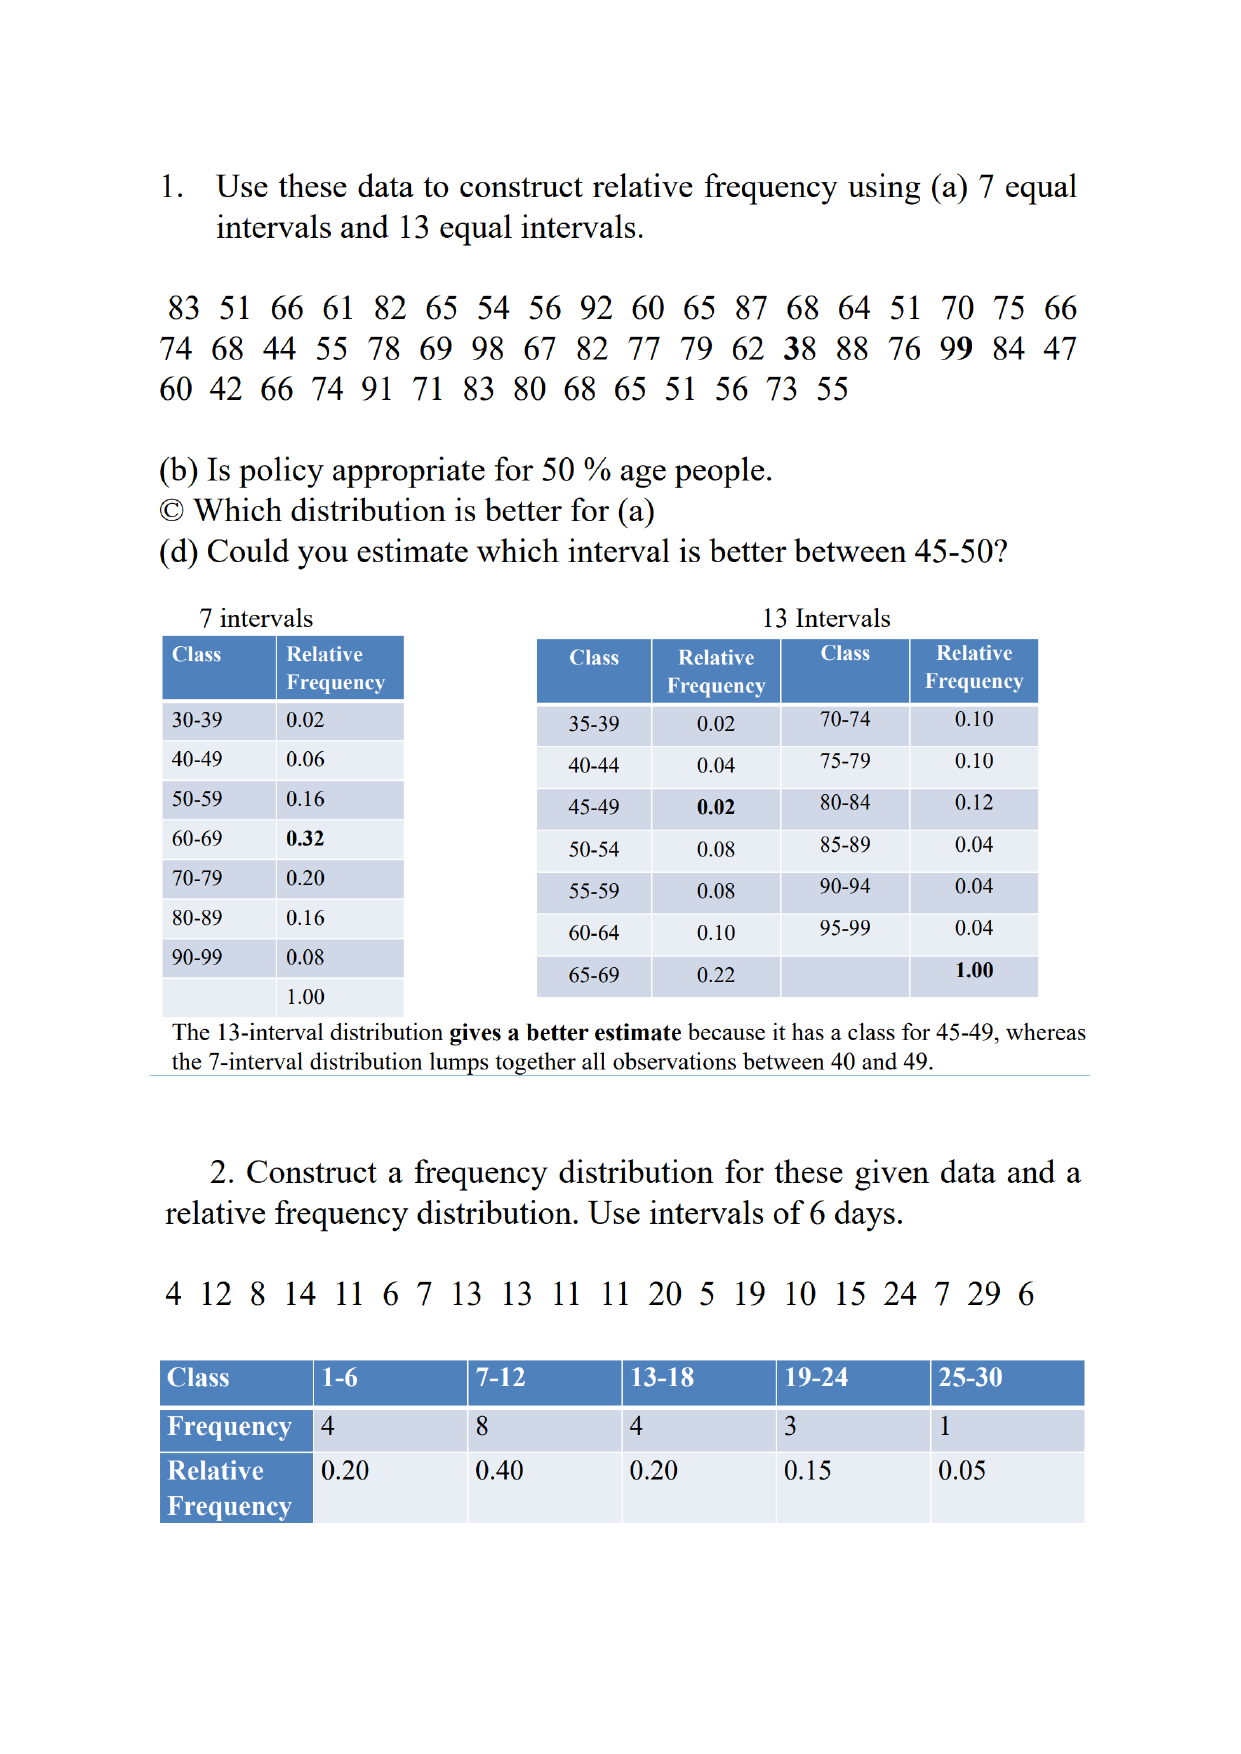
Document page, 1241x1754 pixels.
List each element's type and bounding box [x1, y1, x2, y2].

picture [150, 1352, 1091, 1534]
picture [150, 598, 1091, 1076]
picture [150, 1141, 1091, 1334]
picture [150, 150, 1091, 580]
